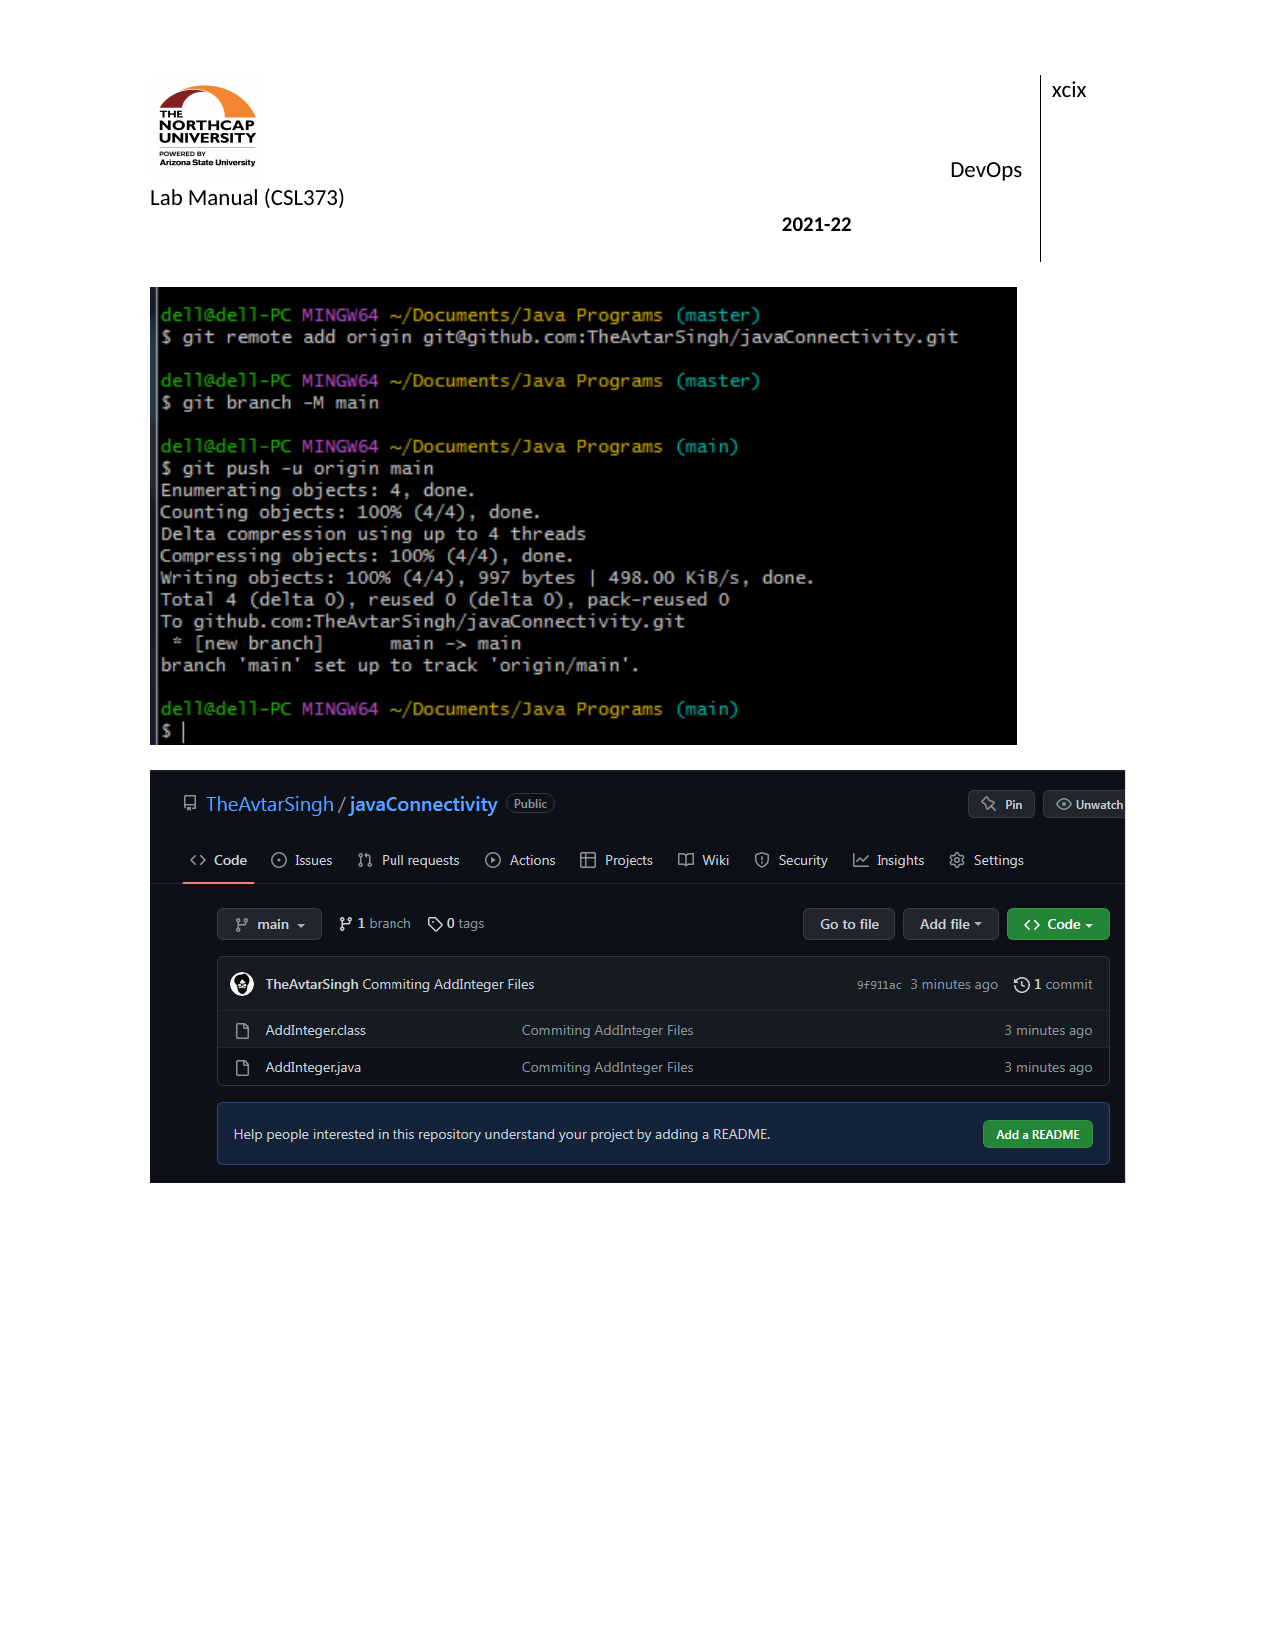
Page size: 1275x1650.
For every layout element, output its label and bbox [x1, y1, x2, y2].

picture [150, 770, 1125, 1183]
picture [150, 287, 1017, 745]
picture [150, 75, 266, 178]
